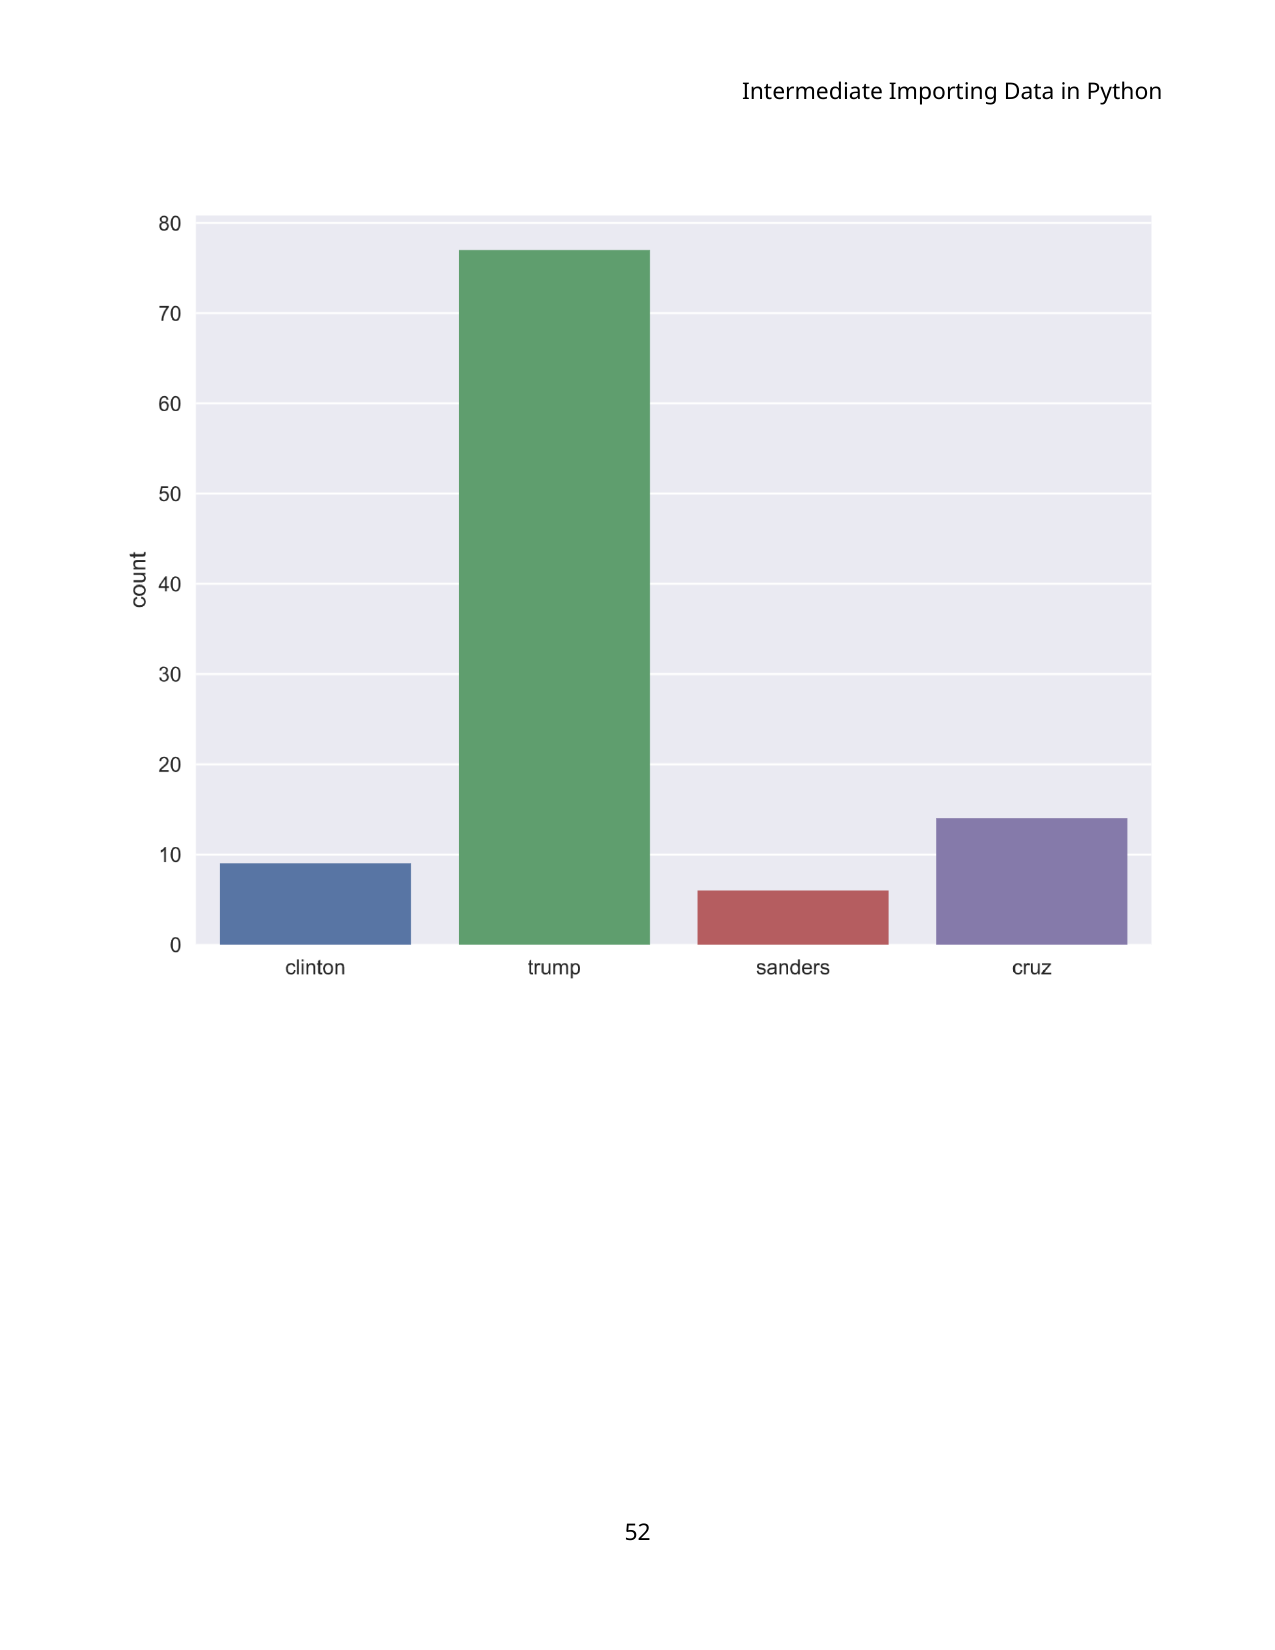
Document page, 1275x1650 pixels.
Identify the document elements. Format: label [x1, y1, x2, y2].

picture [112, 200, 1163, 1000]
